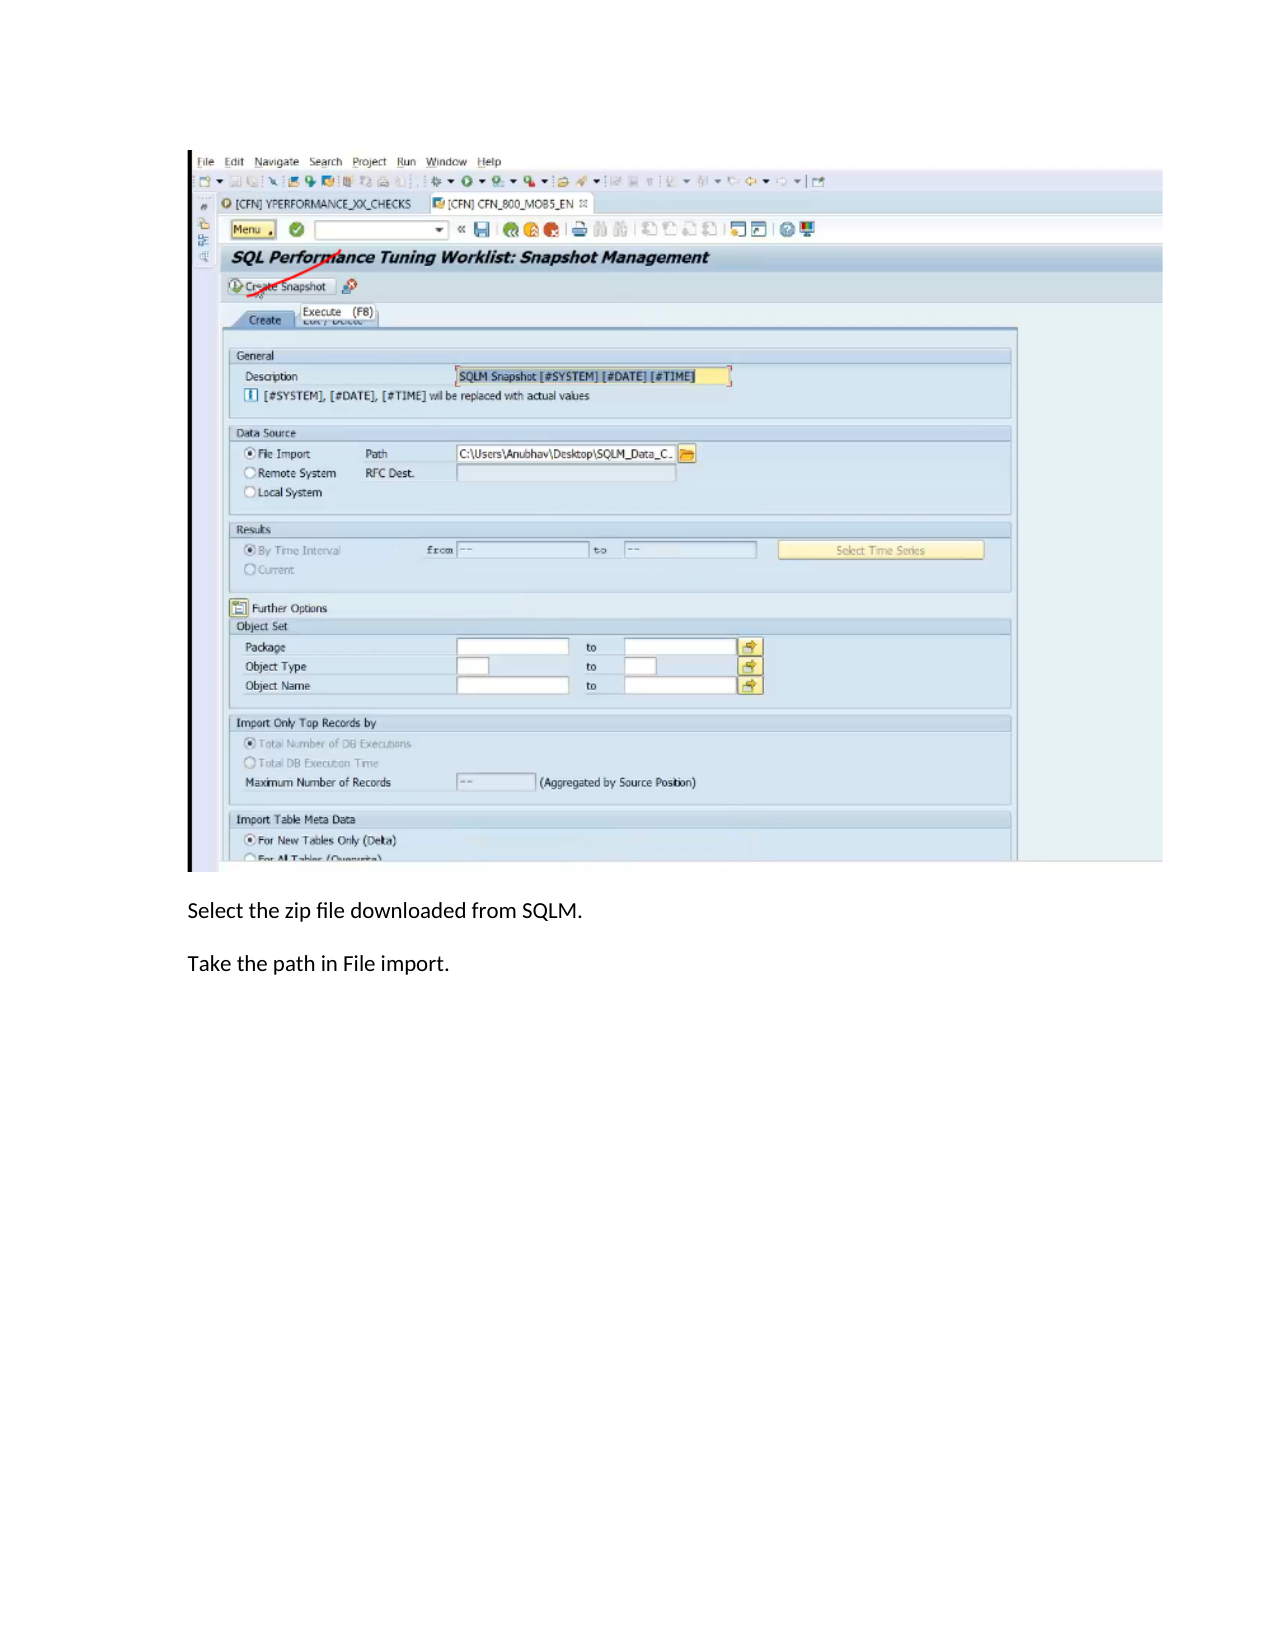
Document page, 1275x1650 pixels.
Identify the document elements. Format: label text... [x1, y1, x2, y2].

text Take the path in File import. [187, 949, 1125, 977]
text Select the zip file downloaded from SQLM. [187, 896, 1125, 924]
picture [187, 150, 1163, 872]
